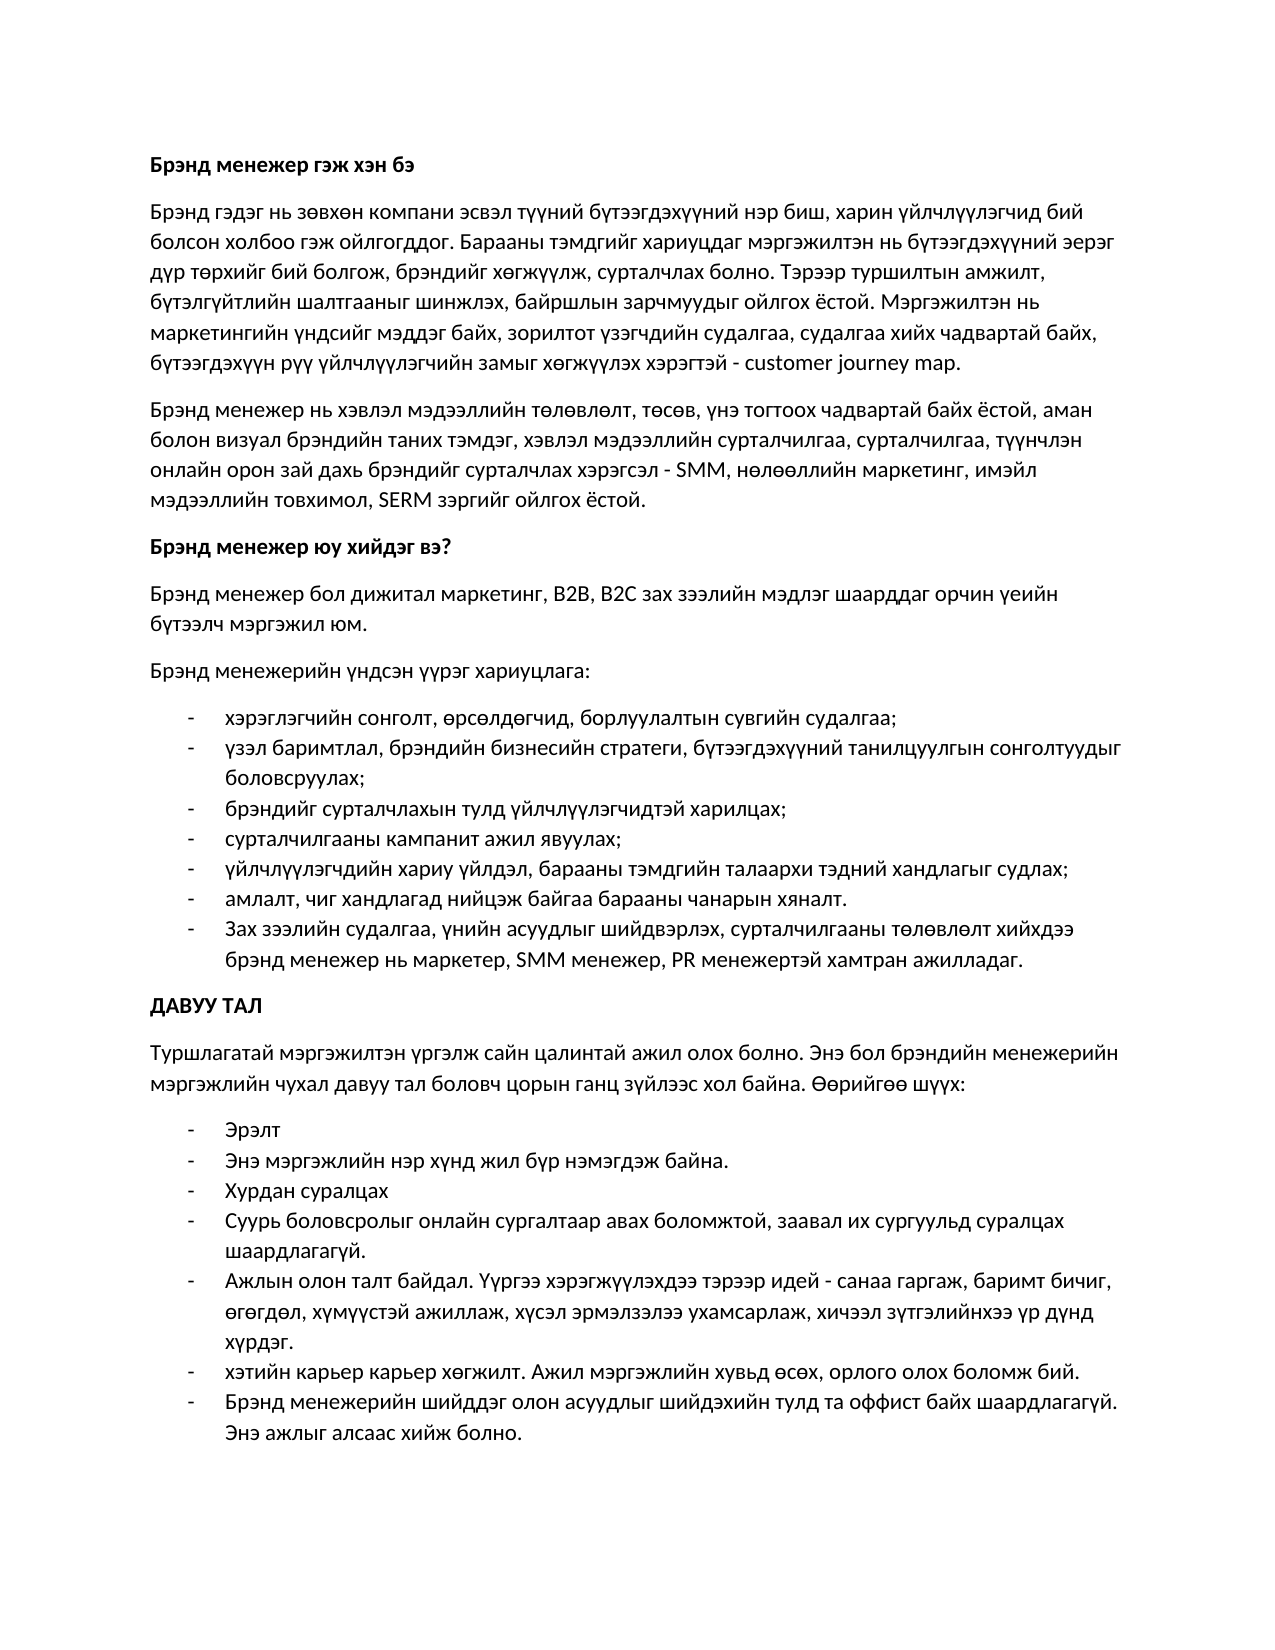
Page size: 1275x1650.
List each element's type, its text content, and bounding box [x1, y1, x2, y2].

text Брэнд менежер бол дижитал маркетинг, B2B, B2C зах зээлийн мэдлэг шаарддаг орчин үеийн бүтээлч мэргэжил юм. [150, 579, 1125, 637]
list Ажлын олон талт байдал. Үүргээ хэрэгжүүлэхдээ тэрээр идей - санаа гаргаж, баримт бичиг, өгөгдөл, хүмүүстэй ажиллаж, хүсэл эрмэлзэлээ ухамсарлаж, хичээл зүтгэлийнхээ үр дүнд хүрдэг. [187, 1267, 1125, 1355]
list амлалт, чиг хандлагад нийцэж байгаа барааны чанарын хяналт. [187, 884, 1125, 912]
text Брэнд менежерийн үндсэн үүрэг хариуцлага: [150, 656, 1125, 684]
list Брэнд менежерийн шийддэг олон асуудлыг шийдэхийн тулд та оффист байх шаардлагагүй. Энэ ажлыг алсаас хийж болно. [187, 1387, 1125, 1446]
list сурталчилгааны кампанит ажил явуулах; [187, 824, 1125, 852]
text ДАВУУ ТАЛ [150, 992, 1125, 1020]
list Энэ мэргэжлийн нэр хүнд жил бүр нэмэгдэж байна. [187, 1146, 1125, 1174]
list брэндийг сурталчлахын тулд үйлчлүүлэгчидтэй харилцах; [187, 794, 1125, 822]
list үзэл баримтлал, брэндийн бизнесийн стратеги, бүтээгдэхүүний танилцуулгын сонголтуудыг боловсруулах; [187, 733, 1125, 792]
text Брэнд менежер нь хэвлэл мэдээллийн төлөвлөлт, төсөв, үнэ тогтоох чадвартай байх ёстой, аман болон визуал брэндийн таних тэмдэг, хэвлэл мэдээллийн сурталчилгаа, сурталчилгаа, түүнчлэн онлайн орон зай дахь брэндийг сурталчлах хэрэгсэл - SMM, нөлөөллийн маркетинг, имэйл мэдээллийн товхимол, SERM зэргийг ойлгох ёстой. [150, 395, 1125, 513]
list Эрэлт [187, 1116, 1125, 1144]
list Суурь боловсролыг онлайн сургалтаар авах боломжтой, заавал их сургуульд суралцах шаардлагагүй. [187, 1206, 1125, 1264]
list үйлчлүүлэгчдийн хариу үйлдэл, барааны тэмдгийн талаархи тэдний хандлагыг судлах; [187, 854, 1125, 882]
text Брэнд менежер юу хийдэг вэ? [150, 532, 1125, 560]
text Туршлагатай мэргэжилтэн үргэлж сайн цалинтай ажил олох болно. Энэ бол брэндийн менежерийн мэргэжлийн чухал давуу тал боловч цорын ганц зүйлээс хол байна. Өөрийгөө шүүх: [150, 1038, 1125, 1097]
list хэтийн карьер карьер хөгжилт. Ажил мэргэжлийн хувьд өсөх, орлого олох боломж бий. [187, 1357, 1125, 1385]
list хэрэглэгчийн сонголт, өрсөлдөгчид, борлуулалтын сувгийн судалгаа; [187, 703, 1125, 731]
text Брэнд гэдэг нь зөвхөн компани эсвэл түүний бүтээгдэхүүний нэр биш, харин үйлчлүүлэгчид бий болсон холбоо гэж ойлгогддог. Барааны тэмдгийг хариуцдаг мэргэжилтэн нь бүтээгдэхүүний эерэг дүр төрхийг бий болгож, брэндийг хөгжүүлж, сурталчлах болно. Тэрээр туршилтын амжилт, бүтэлгүйтлийн шалтгааныг шинжлэх, байршлын зарчмуудыг ойлгох ёстой. Мэргэжилтэн нь маркетингийн үндсийг мэддэг байх, зорилтот үзэгчдийн судалгаа, судалгаа хийх чадвартай байх, бүтээгдэхүүн рүү үйлчлүүлэгчийн замыг хөгжүүлэх хэрэгтэй - customer journey map. [150, 197, 1125, 376]
list Хурдан суралцах [187, 1176, 1125, 1204]
list Зах зээлийн судалгаа, үнийн асуудлыг шийдвэрлэх, сурталчилгааны төлөвлөлт хийхдээ брэнд менежер нь маркетер, SMM менежер, PR менежертэй хамтран ажилладаг. [187, 914, 1125, 973]
text Брэнд менежер гэж хэн бэ [150, 150, 1125, 178]
